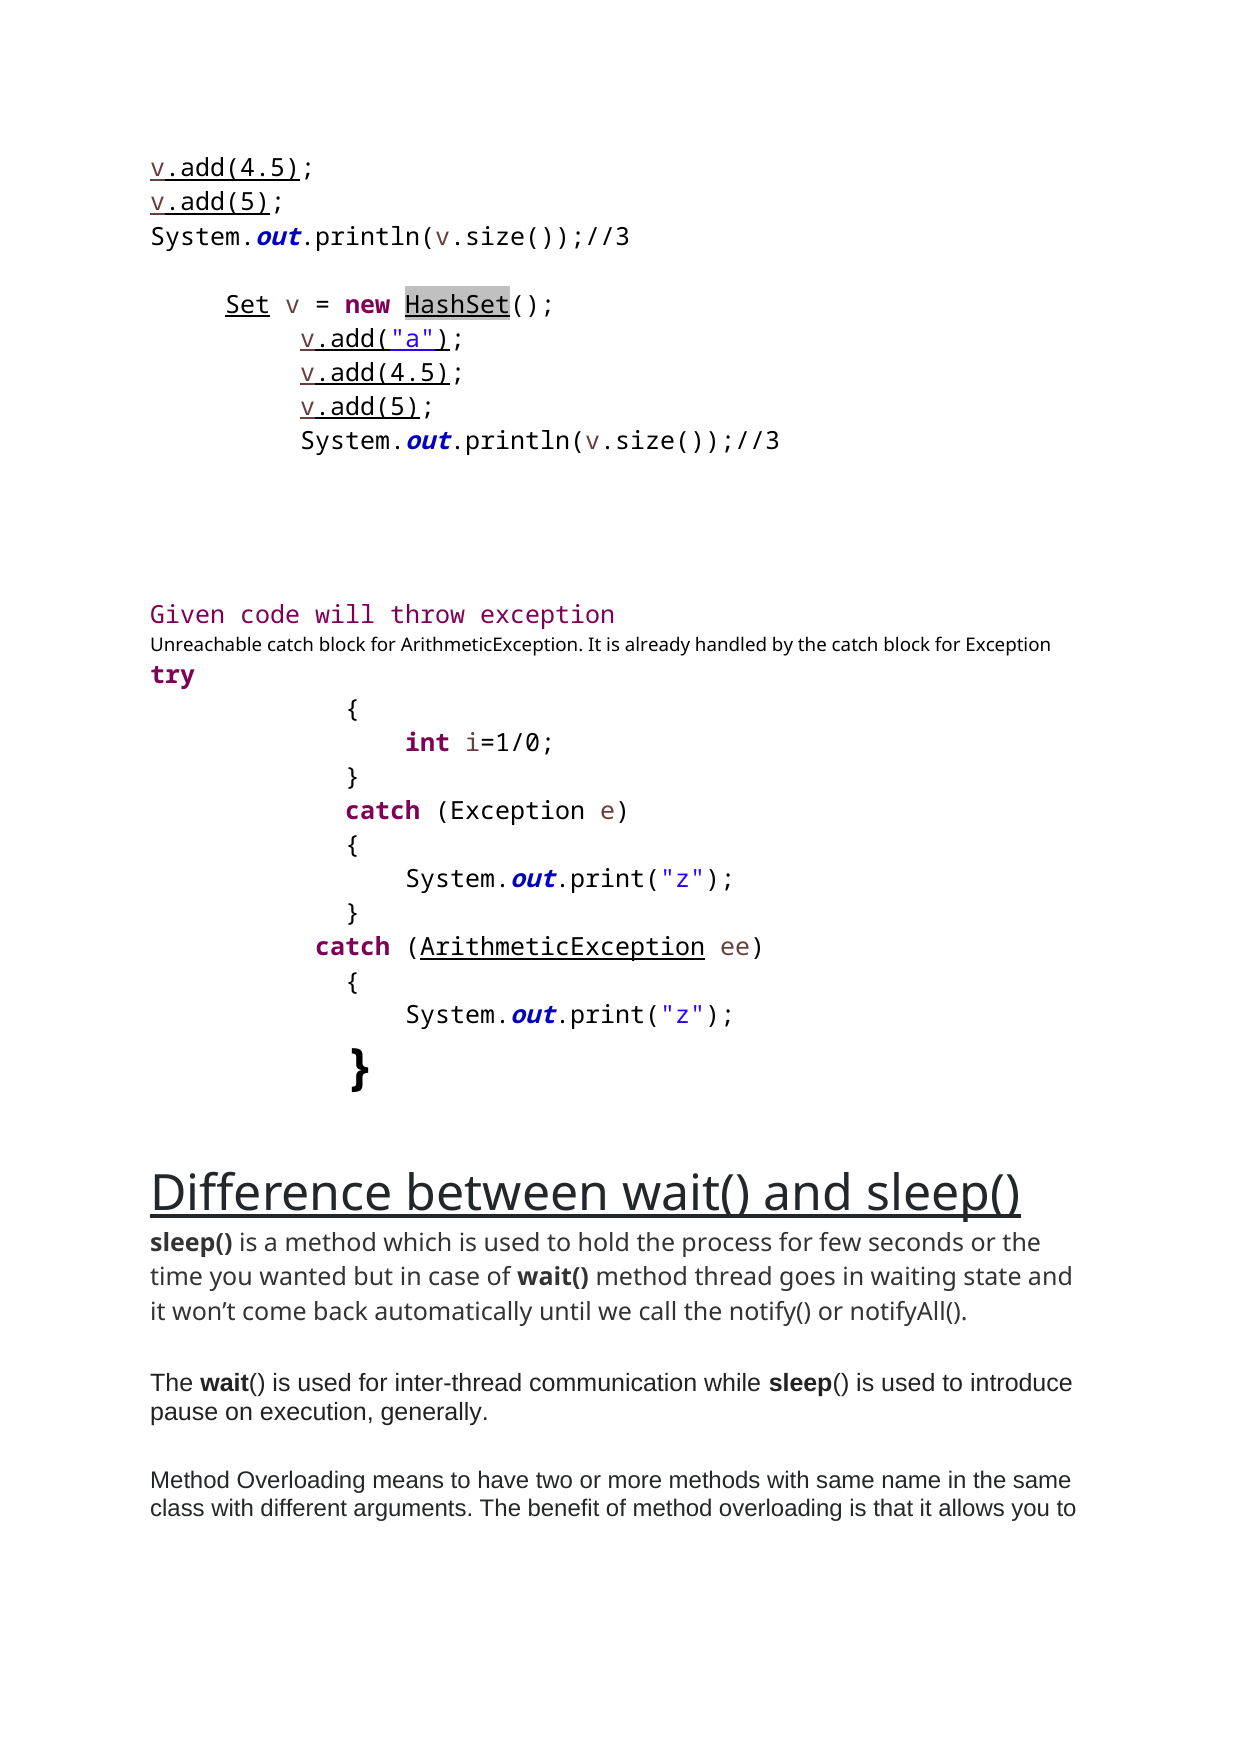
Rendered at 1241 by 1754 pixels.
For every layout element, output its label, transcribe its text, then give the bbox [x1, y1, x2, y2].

text System.out.print("z"); [150, 997, 1090, 1031]
text The wait() is used for inter-thread communication while sleep() is used to introduce pause on execution, generally. [489, 1368, 1090, 1425]
text sleep() is a method which is used to hold the process for few seconds or the time you wanted but in case of wait() method thread goes in waiting state and it won’t come back automatically until we call the notify() or notifyAll(). [150, 1225, 1090, 1327]
text int i=1/0; [150, 725, 1090, 759]
text try [150, 657, 1090, 691]
text catch (Exception e) [150, 793, 1090, 827]
text Set v = new HashSet(); [150, 286, 405, 320]
text Unreachable catch block for ArithmeticException. It is already handled by the catch block for Exception [150, 631, 1090, 657]
text v.add(4.5); [150, 150, 1090, 184]
text v.add("a"); [150, 320, 1090, 354]
text } [150, 895, 1090, 929]
text System.out.println(v.size());//3 [150, 218, 1090, 252]
subtitle } [150, 1031, 1090, 1099]
text v.add(5); [150, 388, 1090, 422]
text Given code will throw exception [150, 597, 1090, 631]
text System.out.println(v.size());//3 [150, 422, 1090, 457]
text v.add(5); [150, 184, 1090, 218]
text { [150, 827, 1090, 861]
text } [150, 759, 1090, 793]
text { [150, 963, 1090, 997]
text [150, 1466, 1090, 1521]
subtitle Difference between wait() and sleep() [150, 1157, 1090, 1225]
text catch (ArithmeticException ee) [150, 929, 1090, 963]
text System.out.print("z"); [150, 861, 1090, 895]
text Set v = new HashSet(); [510, 286, 1090, 320]
text v.add(4.5); [150, 354, 1090, 388]
text { [150, 691, 1090, 725]
